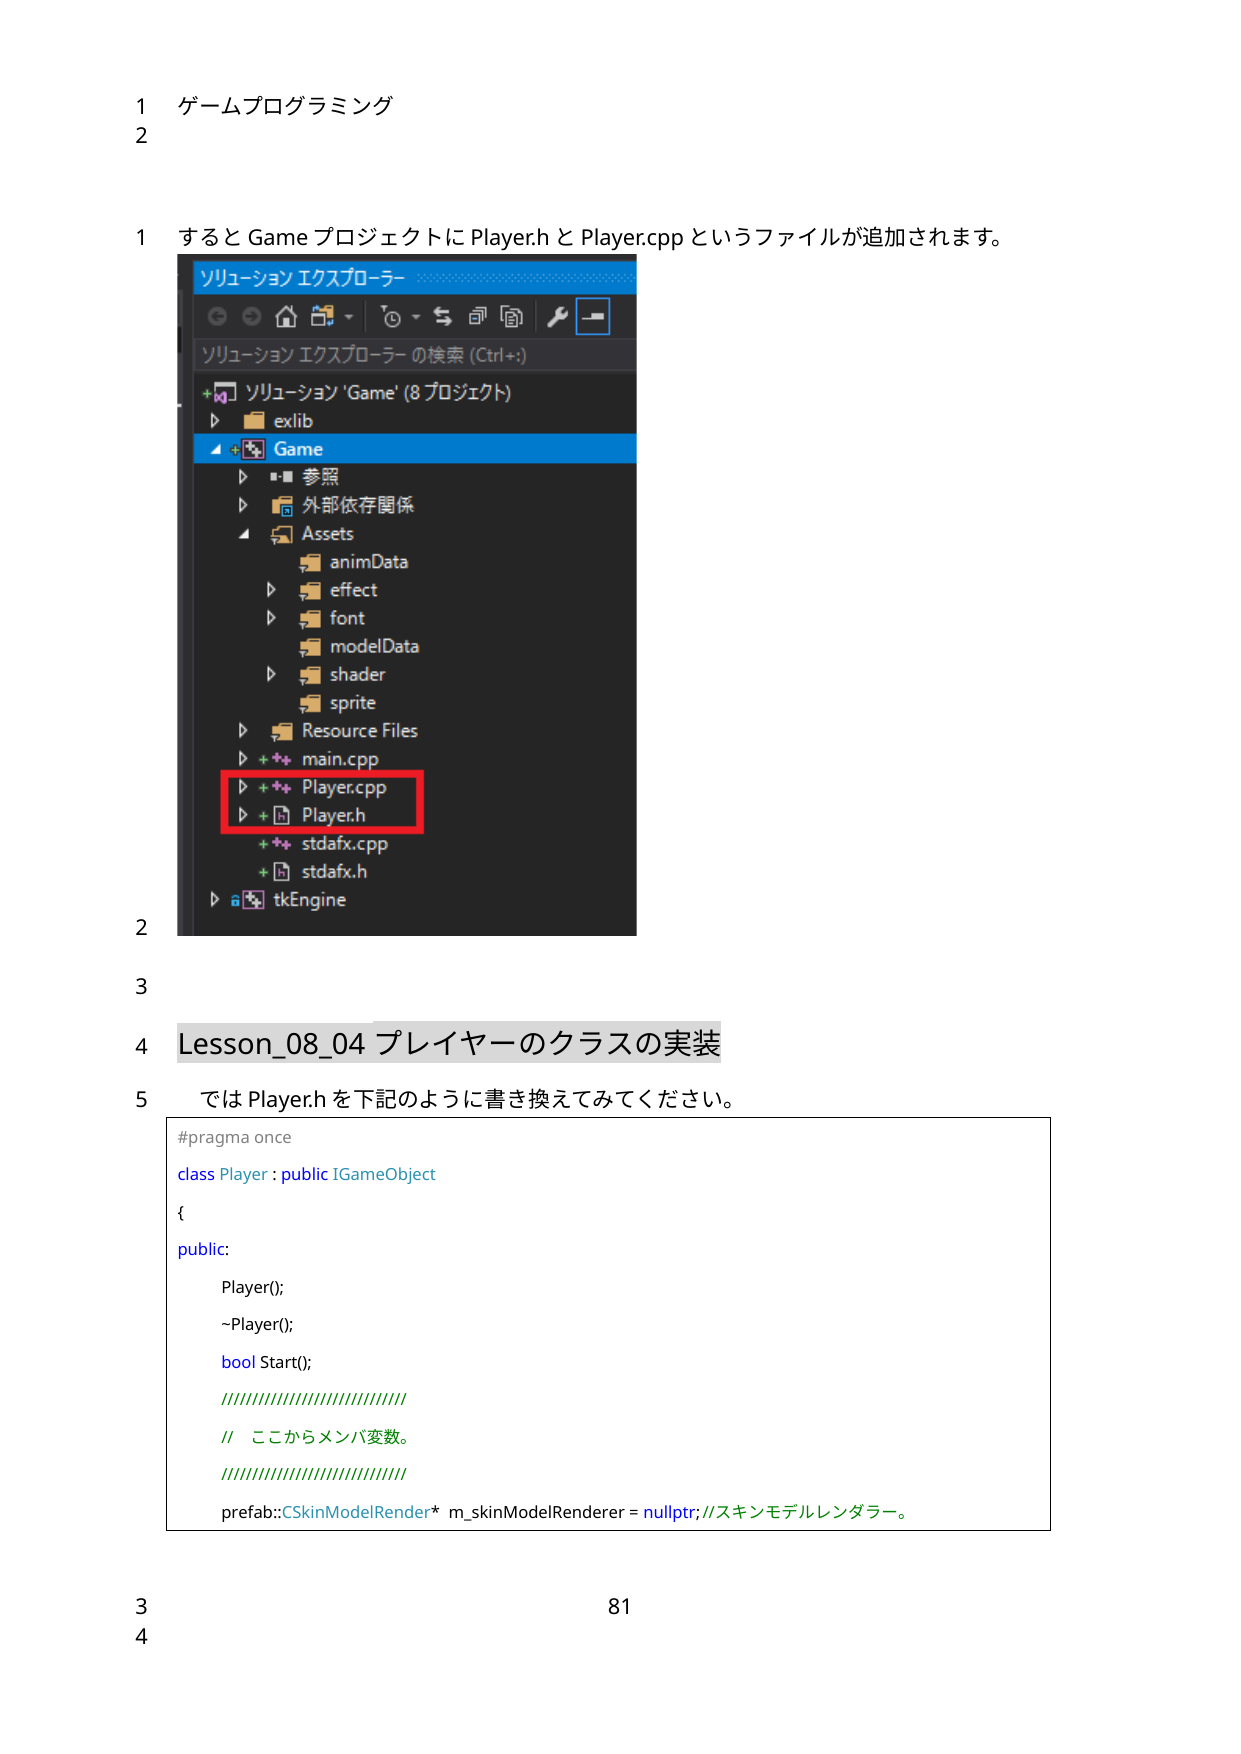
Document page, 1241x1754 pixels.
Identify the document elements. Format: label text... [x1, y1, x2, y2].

picture [177, 254, 637, 936]
text ではPlayer.hを下記のように書き換えてみてください。 [177, 1079, 1063, 1117]
subtitle Lesson_08_04 プレイヤーのクラスの実装 [177, 1004, 1063, 1079]
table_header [167, 1118, 1050, 1530]
text するとGameプロジェクトにPlayer.hとPlayer.cppというファイルが追加されます。 [177, 217, 1063, 254]
